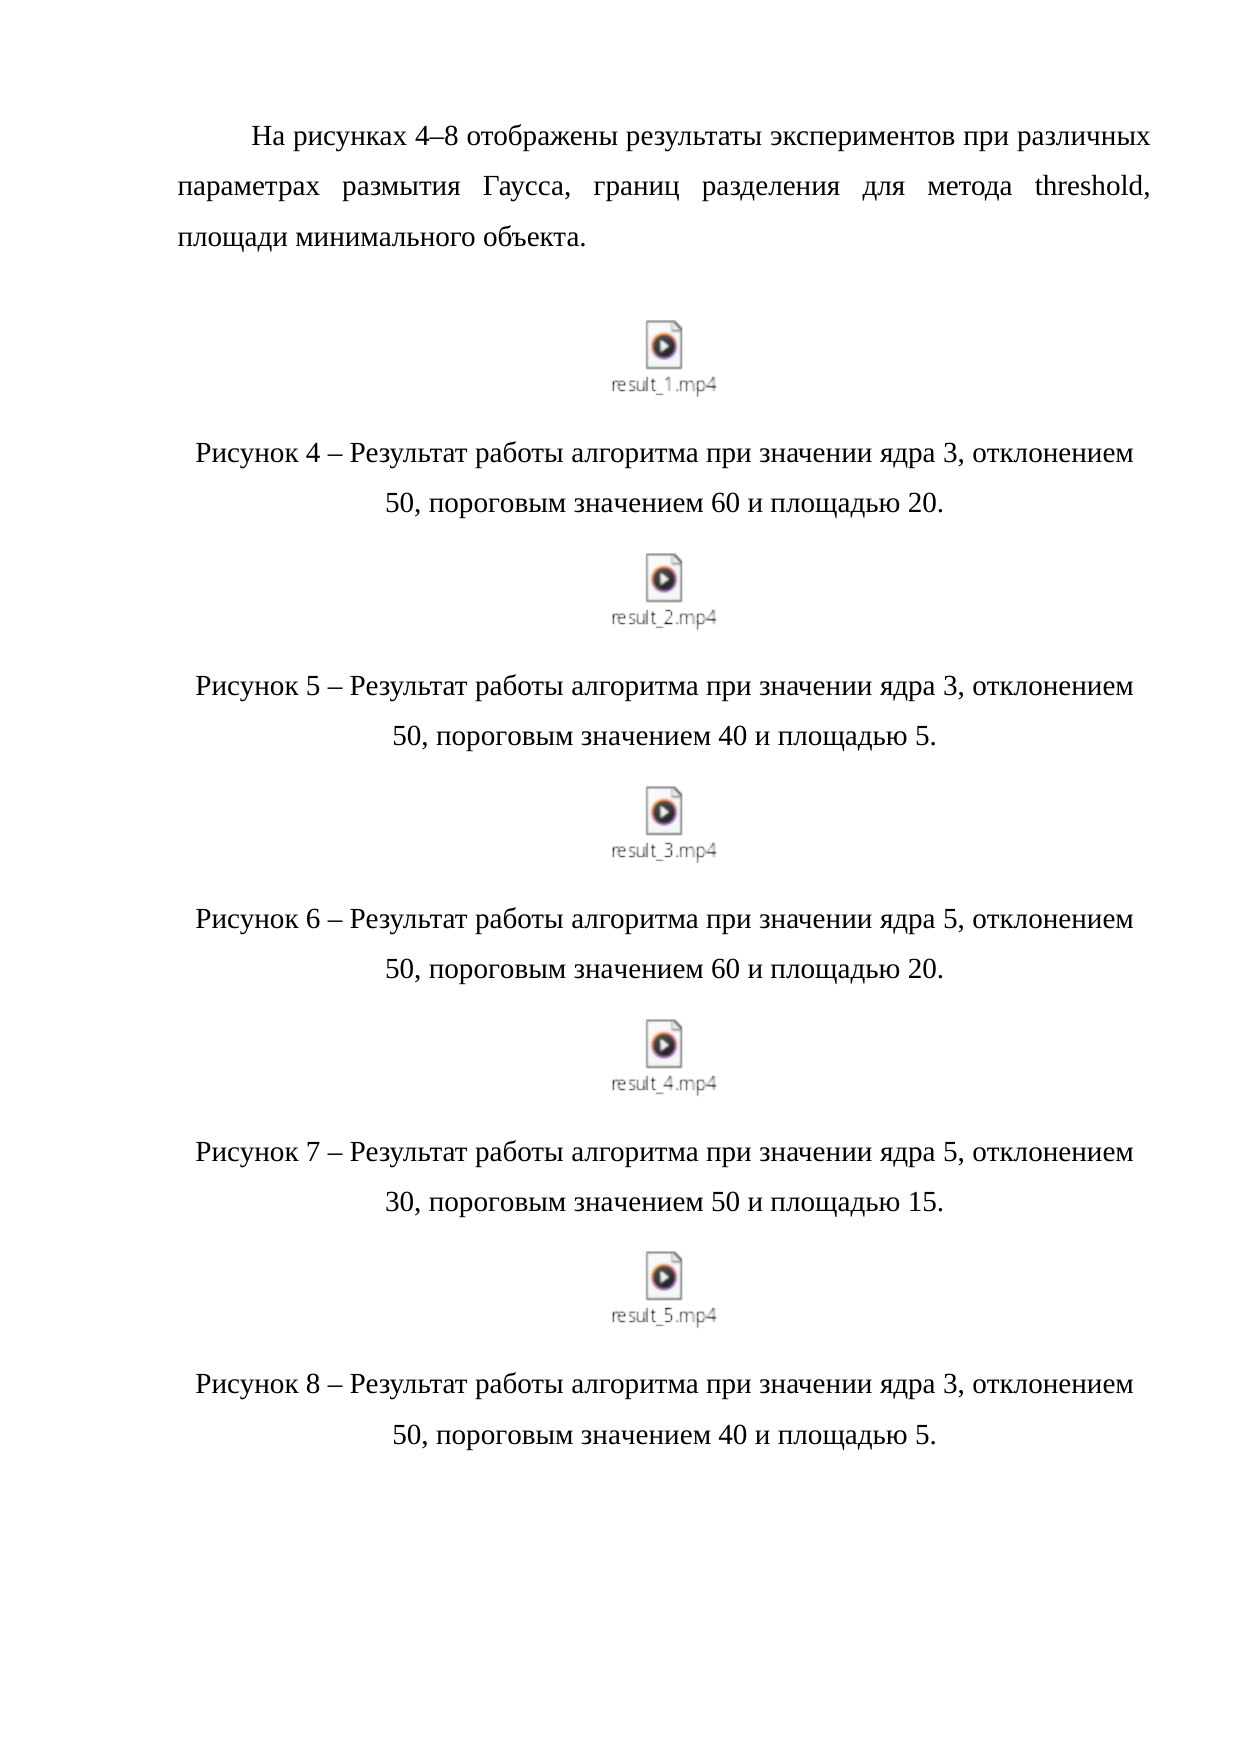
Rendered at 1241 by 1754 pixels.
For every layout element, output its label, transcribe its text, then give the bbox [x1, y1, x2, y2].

text Рисунок 6 – Результат работы алгоритма при значении ядра 5, отклонением 50, пороговым значением 60 и площадью 20. [177, 901, 1152, 985]
text Рисунок 5 – Результат работы алгоритма при значении ядра 3, отклонением 50, пороговым значением 40 и площадью 5. [177, 668, 1152, 752]
text Рисунок 7 – Результат работы алгоритма при значении ядра 5, отклонением 30, пороговым значением 50 и площадью 15. [177, 1134, 1152, 1218]
text Рисунок 8 – Результат работы алгоритма при значении ядра 3, отклонением 50, пороговым значением 40 и площадью 5. [177, 1367, 1152, 1451]
text Рисунок 4 – Результат работы алгоритма при значении ядра 3, отклонением 50, пороговым значением 60 и площадью 20. [177, 435, 1152, 519]
text На рисунках 4–8 отображены результаты экспериментов при различных параметрах размытия Гаусса, границ разделения для метода threshold, площади минимального объекта. [177, 118, 1152, 252]
